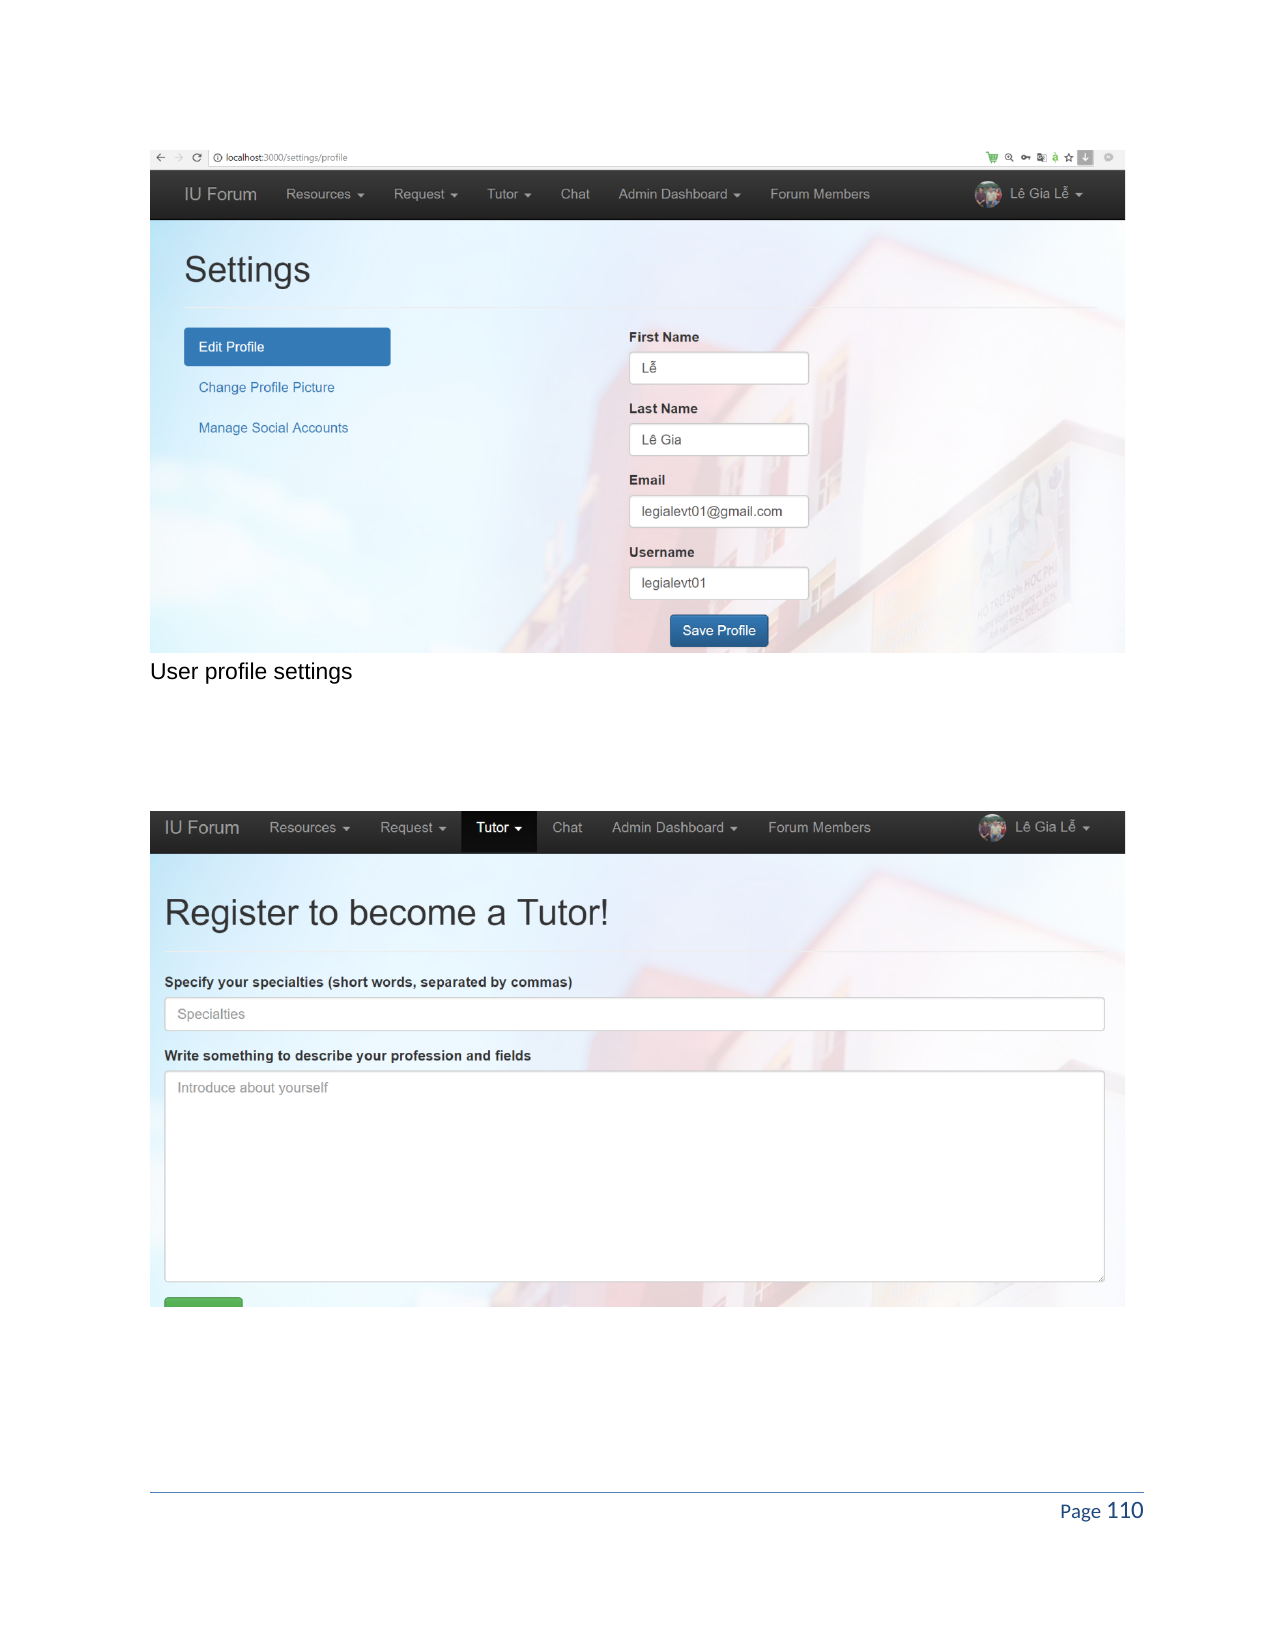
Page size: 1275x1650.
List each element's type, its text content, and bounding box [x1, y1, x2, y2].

picture [150, 811, 1125, 1307]
picture [150, 150, 1125, 653]
text User profile settings [150, 658, 1144, 684]
